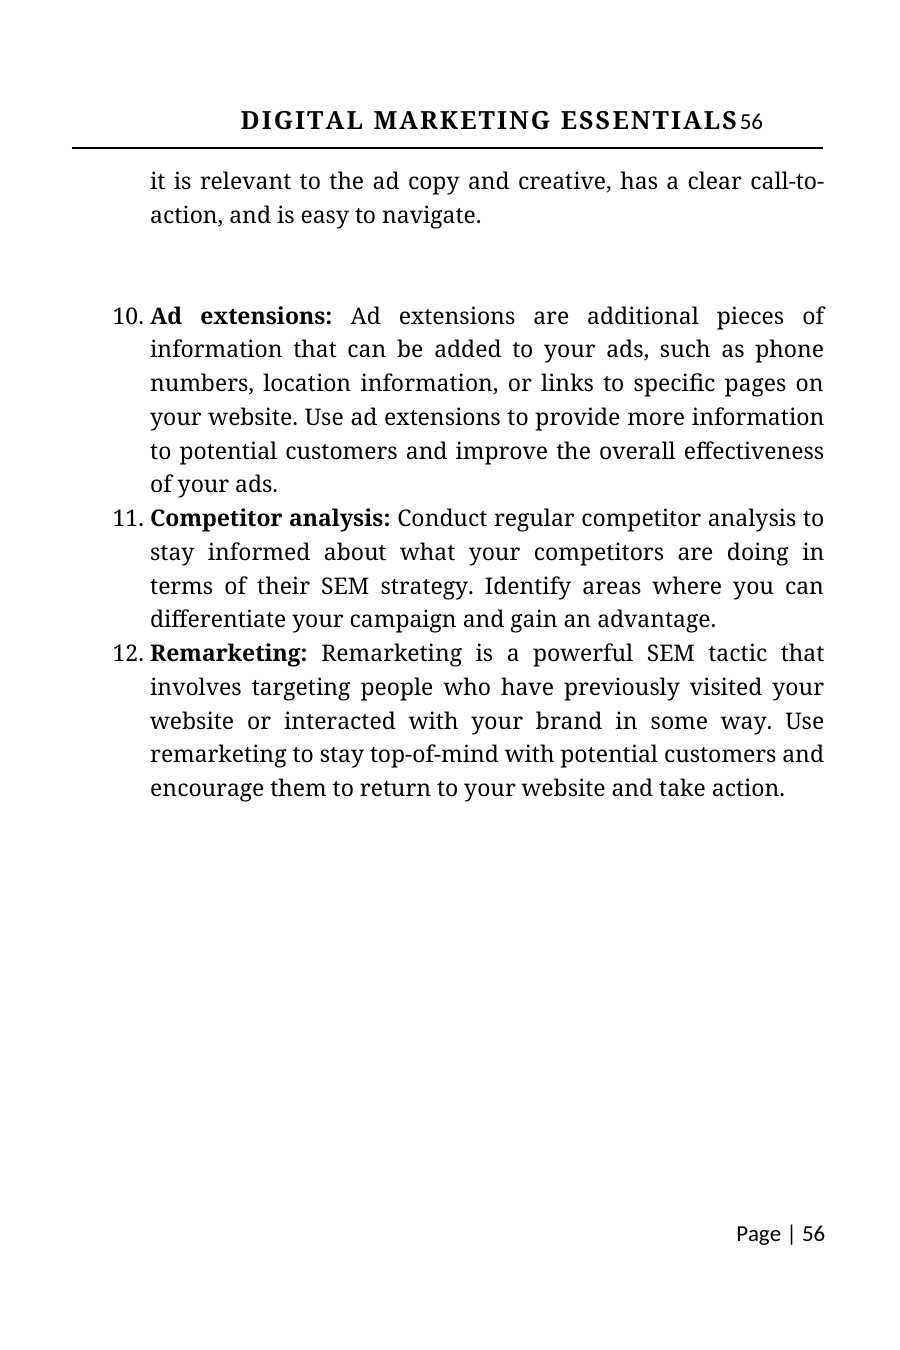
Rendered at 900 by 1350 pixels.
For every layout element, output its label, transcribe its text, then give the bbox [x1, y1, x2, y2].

list Ad extensions: Ad extensions are additional pieces of information that can be added to your ads, such as phone numbers, location information, or links to specific pages on your website. Use ad extensions to provide more information to potential customers and improve the overall effectiveness of your ads. [112, 300, 825, 500]
list Competitor analysis: Conduct regular competitor analysis to stay informed about what your competitors are doing in terms of their SEM strategy. Identify areas where you can differentiate your campaign and gain an advantage. [112, 502, 825, 635]
list Remarketing: Remarketing is a powerful SEM tactic that involves targeting people who have previously visited your website or interacted with your brand in some way. Use remarketing to stay top-of-mind with potential customers and encourage them to return to your website and take action. [112, 637, 825, 803]
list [112, 165, 825, 230]
